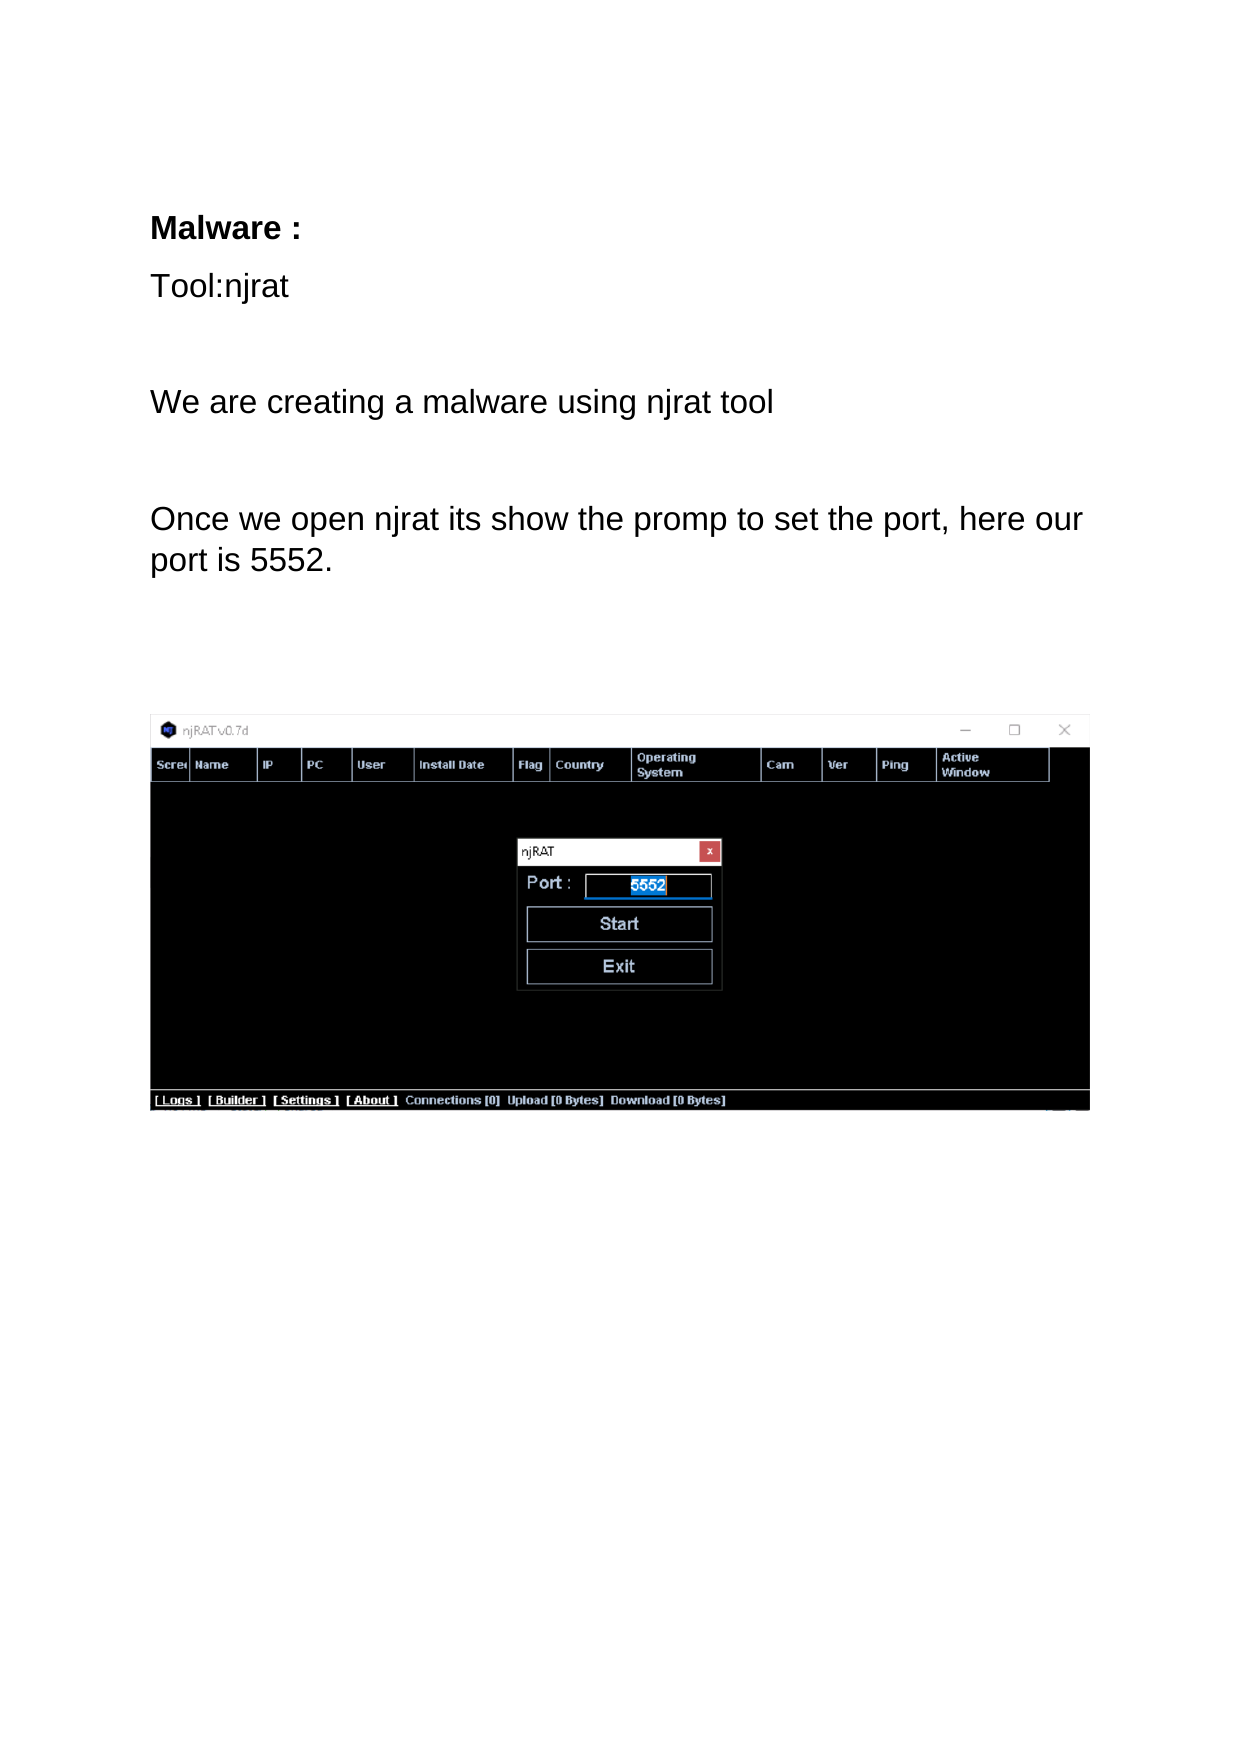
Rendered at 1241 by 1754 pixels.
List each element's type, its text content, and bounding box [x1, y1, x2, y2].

text We are creating a malware using njrat tool [150, 382, 1090, 421]
text Once we open njrat its show the promp to set the port, here our port is 5552. [150, 499, 1090, 579]
text Tool:njrat [150, 266, 1090, 305]
picture [150, 714, 1090, 1111]
text Malware : [150, 208, 1090, 247]
